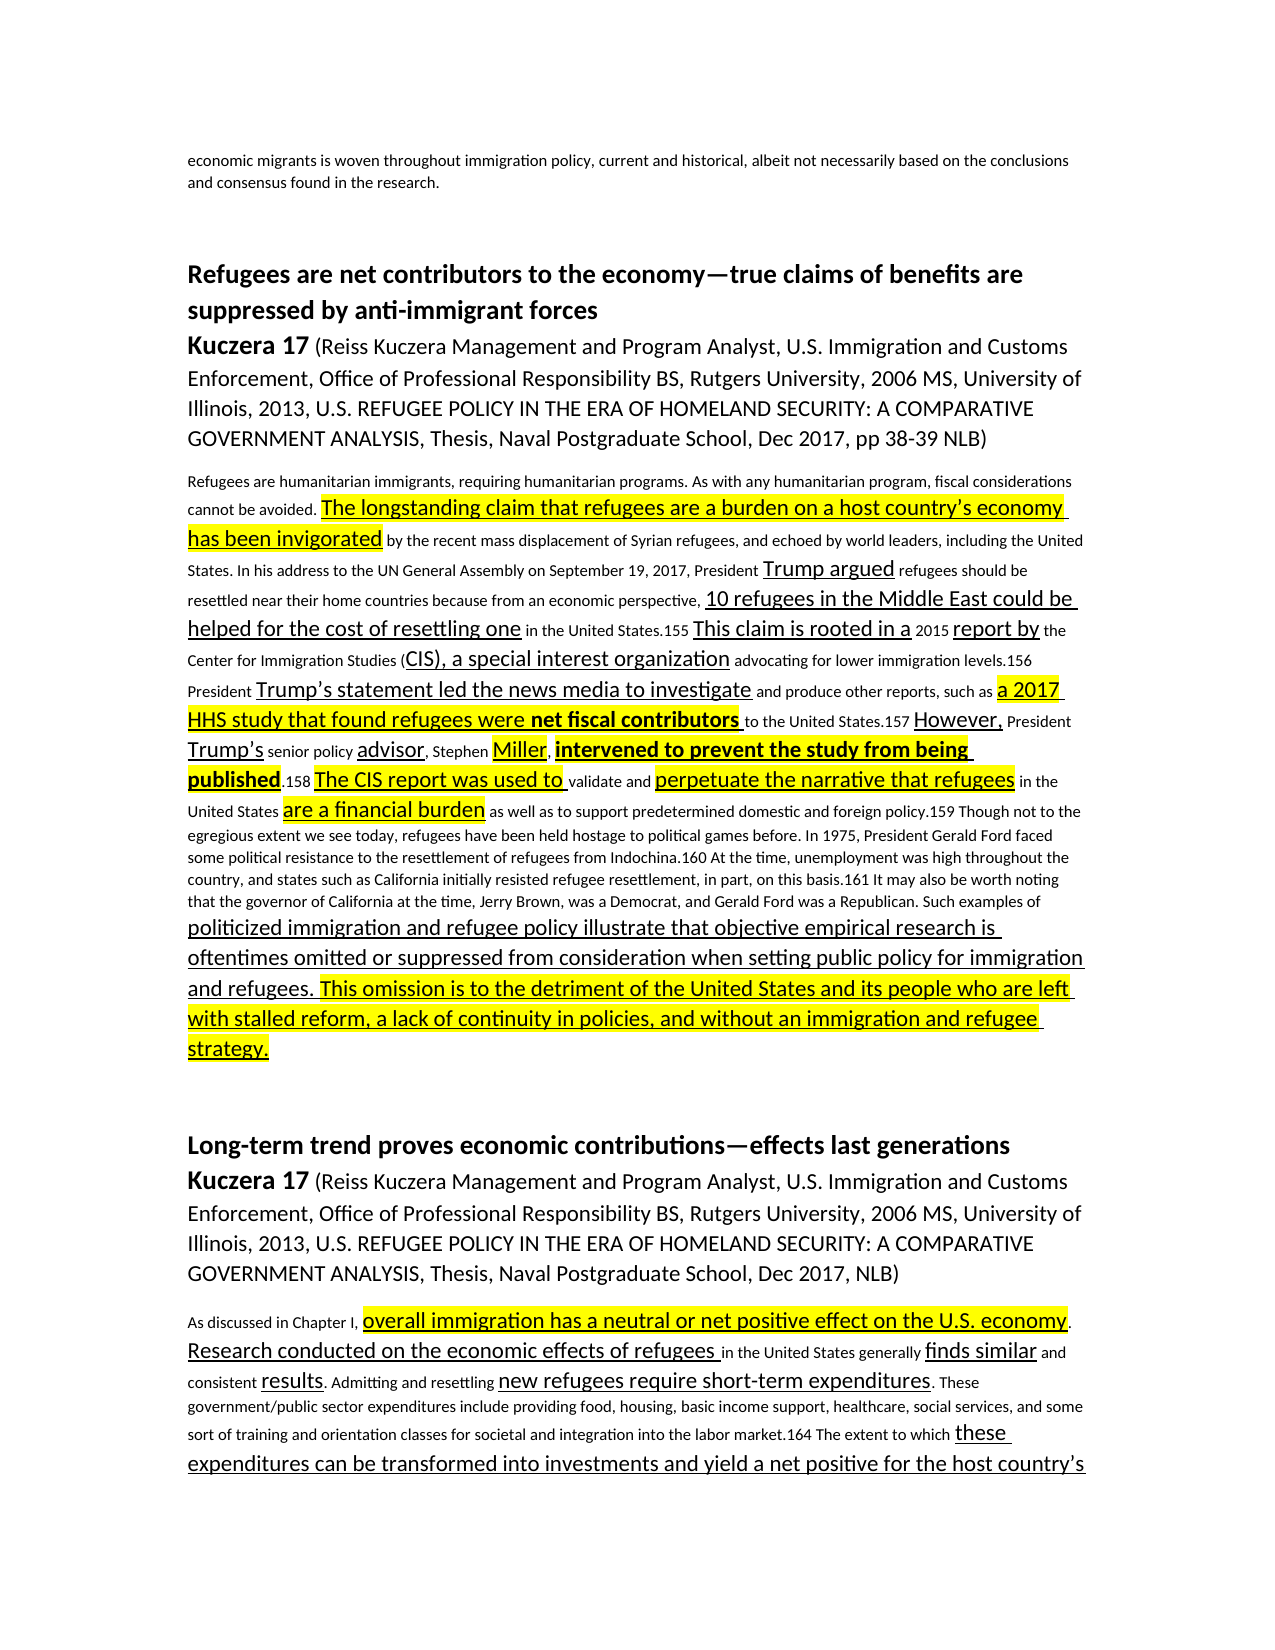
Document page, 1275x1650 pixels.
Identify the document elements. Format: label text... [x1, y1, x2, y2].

subtitle Long-term trend proves economic contributions—effects last generations [187, 1128, 1087, 1161]
text Refugees are humanitarian immigrants, requiring humanitarian programs. As with any humanitarian program, fiscal considerations cannot be avoided. The longstanding claim that refugees are a burden on a host country’s economy has been invigorated by the recent mass displacement of Syrian refugees, and echoed by world leaders, including the United States. In his address to the UN General Assembly on September 19, 2017, President Trump argued refugees should be resettled near their home countries because from an economic perspective, 10 refugees in the Middle East could be helped for the cost of resettling one in the United States.155 This claim is rooted in a 2015 report by the Center for Immigration Studies (CIS), a special interest organization advocating for lower immigration levels.156 President Trump’s statement led the news media to investigate and produce other reports, such as a 2017 HHS study that found refugees were net fiscal contributors to the United States.157 However, President Trump’s senior policy advisor, Stephen Miller, intervened to prevent the study from being published.158 The CIS report was used to validate and perpetuate the narrative that refugees in the United States are a financial burden as well as to support predetermined domestic and foreign policy.159 Though not to the egregious extent we see today, refugees have been held hostage to political games before. In 1975, President Gerald Ford faced some political resistance to the resettlement of refugees from Indochina.160 At the time, unemployment was high throughout the country, and states such as California initially resisted refugee resettlement, in part, on this basis.161 It may also be worth noting that the governor of California at the time, Jerry Brown, was a Democrat, and Gerald Ford was a Republican. Such examples of politicized immigration and refugee policy illustrate that objective empirical research is oftentimes omitted or suppressed from consideration when setting public policy for immigration and refugees. This omission is to the detriment of the United States and its people who are left with stalled reform, a lack of continuity in policies, and without an immigration and refugee strategy. [187, 471, 1087, 1062]
text Kuczera 17 (Reiss Kuczera Management and Program Analyst, U.S. Immigration and Customs Enforcement, Office of Professional Responsibility BS, Rutgers University, 2006 MS, University of Illinois, 2013, U.S. REFUGEE POLICY IN THE ERA OF HOMELAND SECURITY: A COMPARATIVE GOVERNMENT ANALYSIS, Thesis, Naval Postgraduate School, Dec 2017, NLB) [187, 1163, 1087, 1287]
text Kuczera 17 (Reiss Kuczera Management and Program Analyst, U.S. Immigration and Customs Enforcement, Office of Professional Responsibility BS, Rutgers University, 2006 MS, University of Illinois, 2013, U.S. REFUGEE POLICY IN THE ERA OF HOMELAND SECURITY: A COMPARATIVE GOVERNMENT ANALYSIS, Thesis, Naval Postgraduate School, Dec 2017, pp 38-39 NLB) [187, 328, 1087, 452]
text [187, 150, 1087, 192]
subtitle Refugees are net contributors to the economy—true claims of benefits are suppressed by anti-immigrant forces [187, 257, 1087, 326]
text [187, 1306, 1087, 1477]
